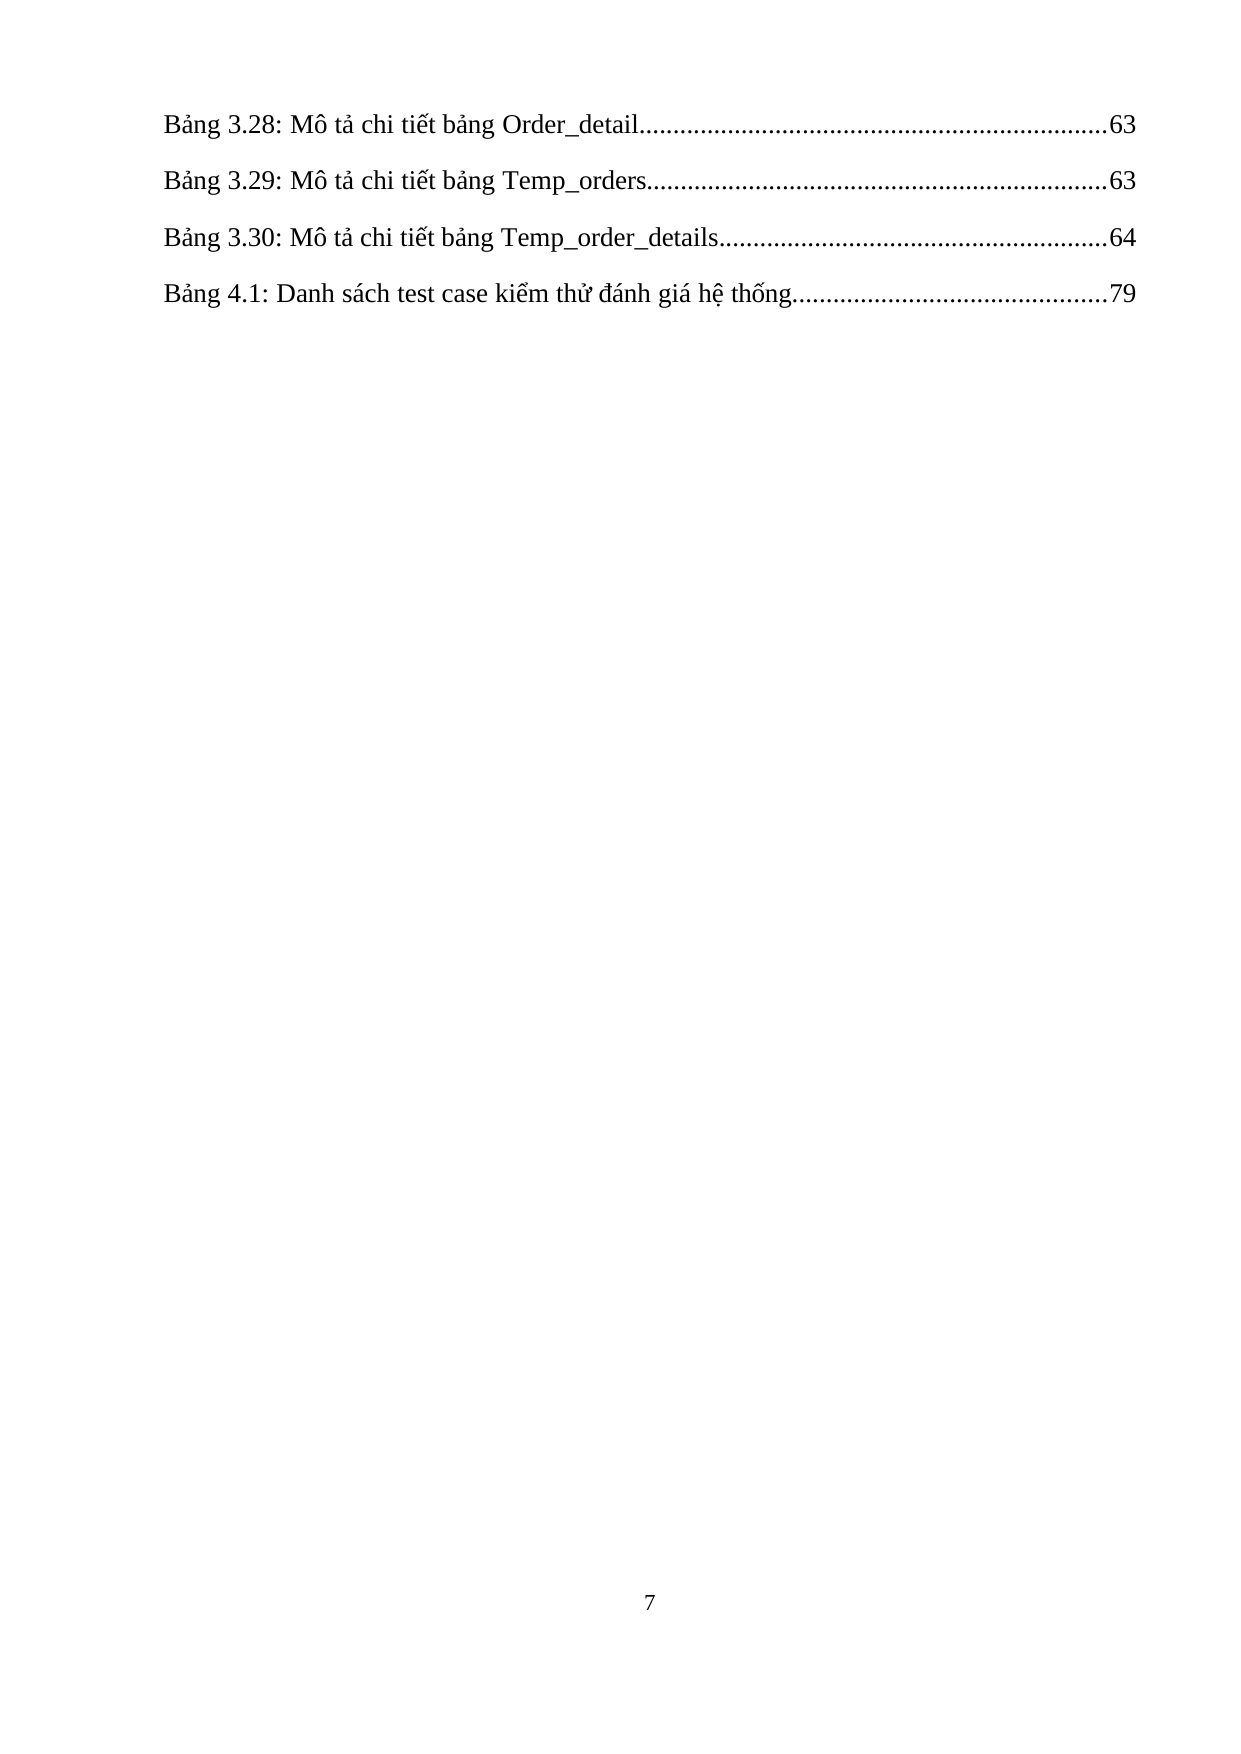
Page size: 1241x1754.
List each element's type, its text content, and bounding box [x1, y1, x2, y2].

text Bảng 3.29: Mô tả chi tiết bảng Temp_orders 63 [163, 164, 1137, 196]
text Bảng 3.28: Mô tả chi tiết bảng Order_detail 63 [163, 108, 1137, 139]
text Bảng 3.30: Mô tả chi tiết bảng Temp_order_details 64 [163, 221, 1137, 252]
text Bảng 4.1: Danh sách test case kiểm thử đánh giá hệ thống 79 [163, 277, 1137, 308]
